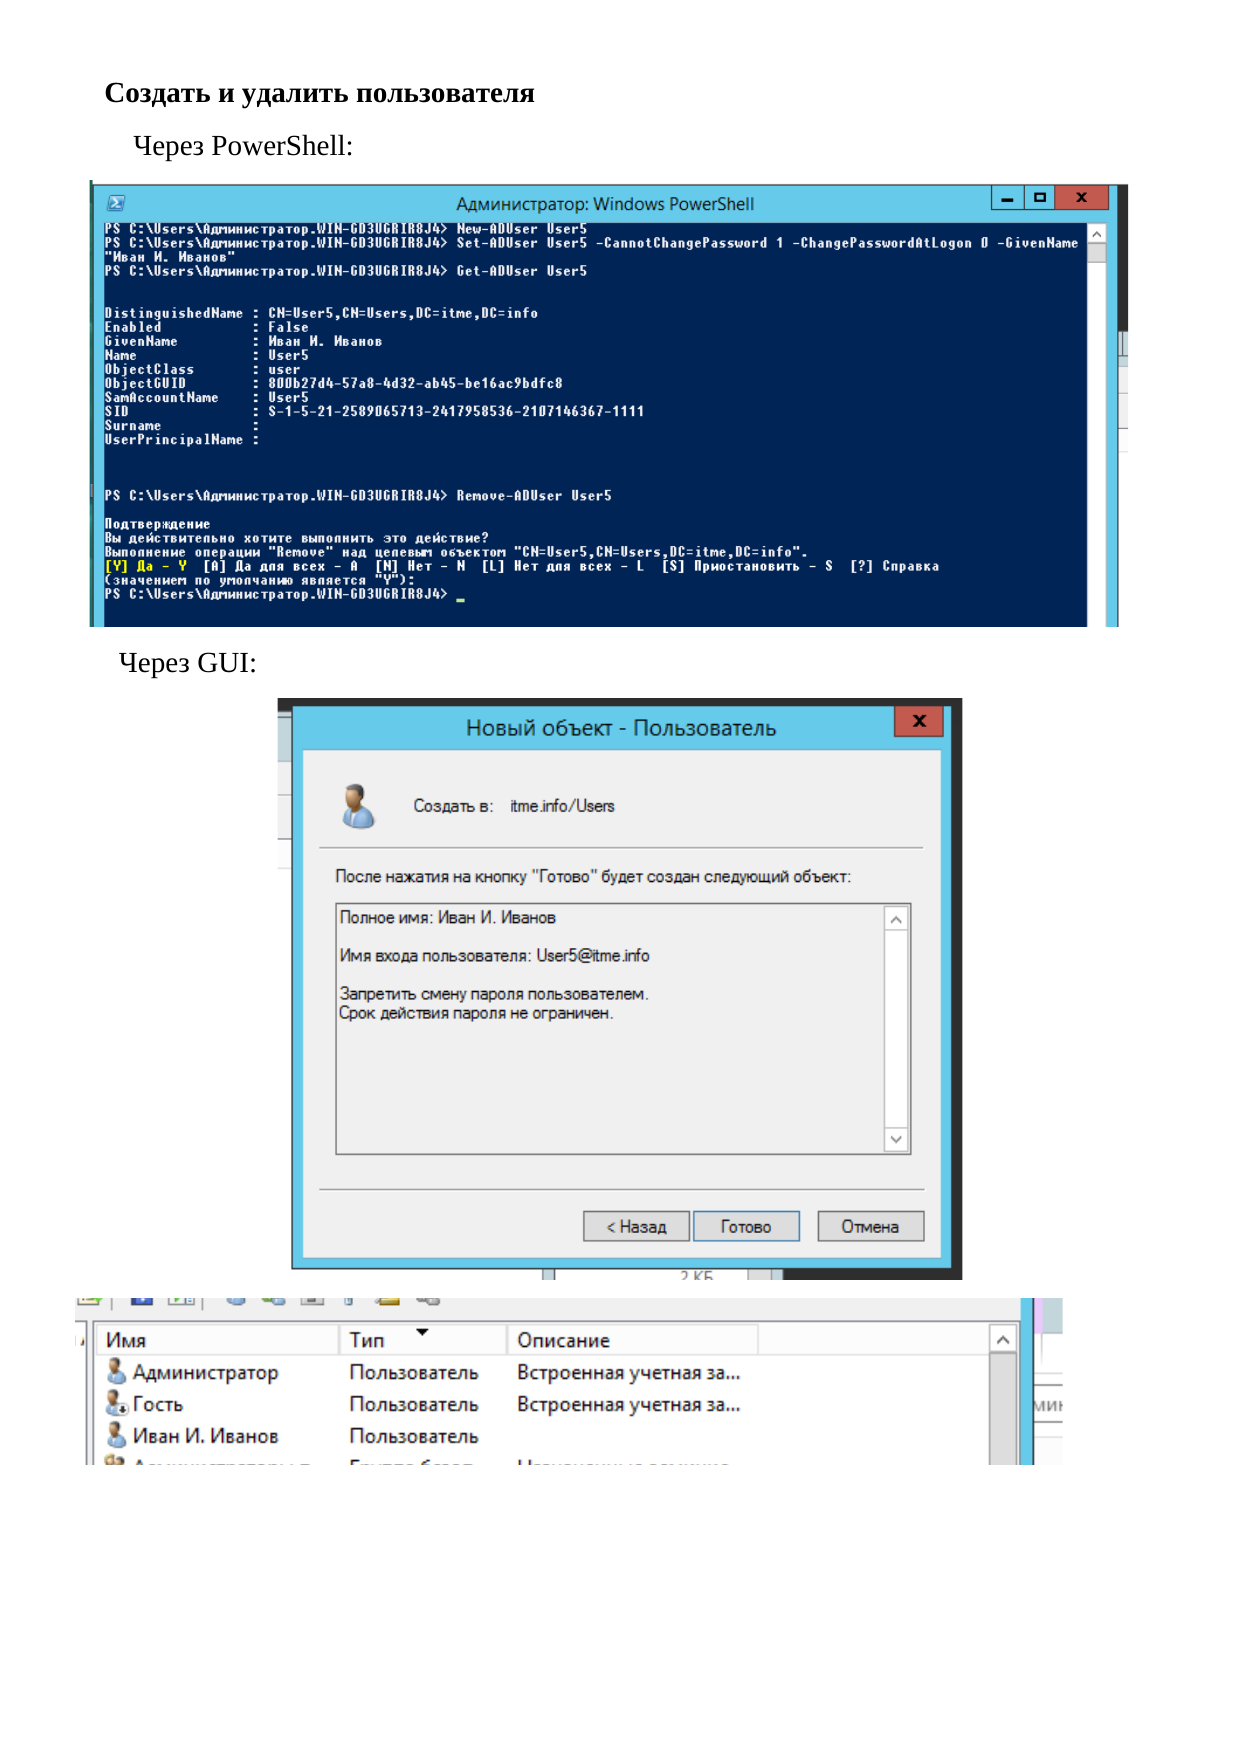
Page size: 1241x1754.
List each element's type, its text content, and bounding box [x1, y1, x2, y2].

picture [277, 698, 963, 1280]
list Через GUI: [75, 645, 1165, 679]
list Через PowerShell: [75, 128, 1165, 161]
list Создать и удалить пользователя [75, 75, 1165, 108]
picture [89, 180, 1129, 627]
picture [75, 1298, 1063, 1465]
